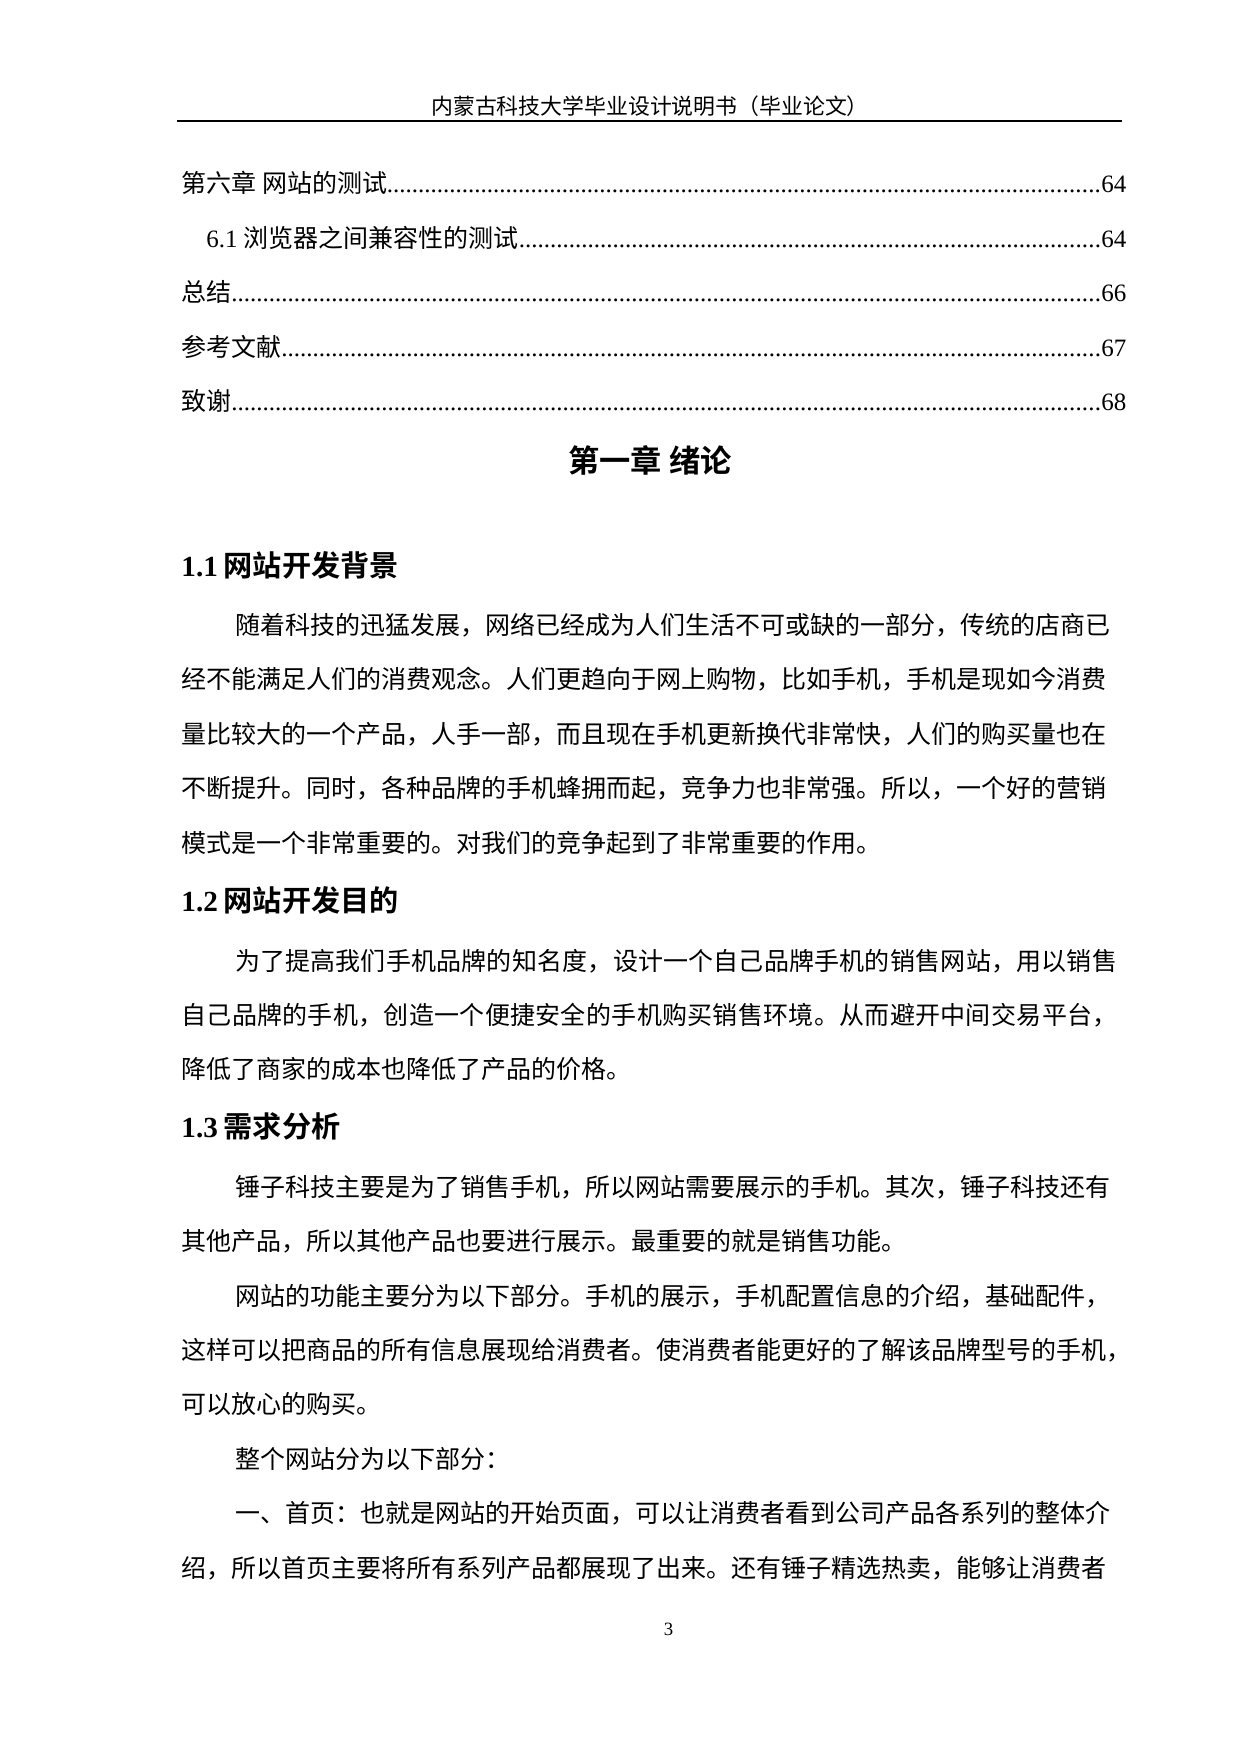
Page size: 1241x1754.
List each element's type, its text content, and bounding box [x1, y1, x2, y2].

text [181, 1494, 1118, 1584]
text 锤子科技主要是为了销售手机，所以网站需要展示的手机。其次，锤子科技还有其他产品，所以其他产品也要进行展示。最重要的就是销售功能。 [181, 1167, 1118, 1258]
text 网站的功能主要分为以下部分。手机的展示，手机配置信息的介绍，基础配件，这样可以把商品的所有信息展现给消费者。使消费者能更好的了解该品牌型号的手机，可以放心的购买。 [181, 1276, 1118, 1421]
subtitle 1.2网站开发目的 [181, 877, 1118, 920]
text 随着科技的迅猛发展，网络已经成为人们生活不可或缺的一部分，传统的店商已经不能满足人们的消费观念。人们更趋向于网上购物，比如手机，手机是现如今消费量比较大的一个产品，人手一部，而且现在手机更新换代非常快，人们的购买量也在不断提升。同时，各种品牌的手机蜂拥而起，竞争力也非常强。所以，一个好的营销模式是一个非常重要的。对我们的竞争起到了非常重要的作用。 [181, 606, 1118, 859]
subtitle 1.3需求分析 [181, 1104, 1118, 1146]
text 整个网站分为以下部分： [181, 1439, 1118, 1476]
subtitle 1.1网站开发背景 [181, 542, 1118, 584]
text 第六章 网站的测试 64 [181, 164, 1118, 200]
subtitle 第一章 绪论 [181, 436, 1118, 481]
text 为了提高我们手机品牌的知名度，设计一个自己品牌手机的销售网站，用以销售自己品牌的手机，创造一个便捷安全的手机购买销售环境。从而避开中间交易平台，降低了商家的成本也降低了产品的价格。 [181, 941, 1118, 1086]
text 总结 66 [181, 273, 1118, 309]
text 6.1 浏览器之间兼容性的测试 64 [181, 218, 1118, 254]
text 参考文献 67 [181, 327, 1118, 363]
text 致谢 68 [181, 381, 1118, 418]
